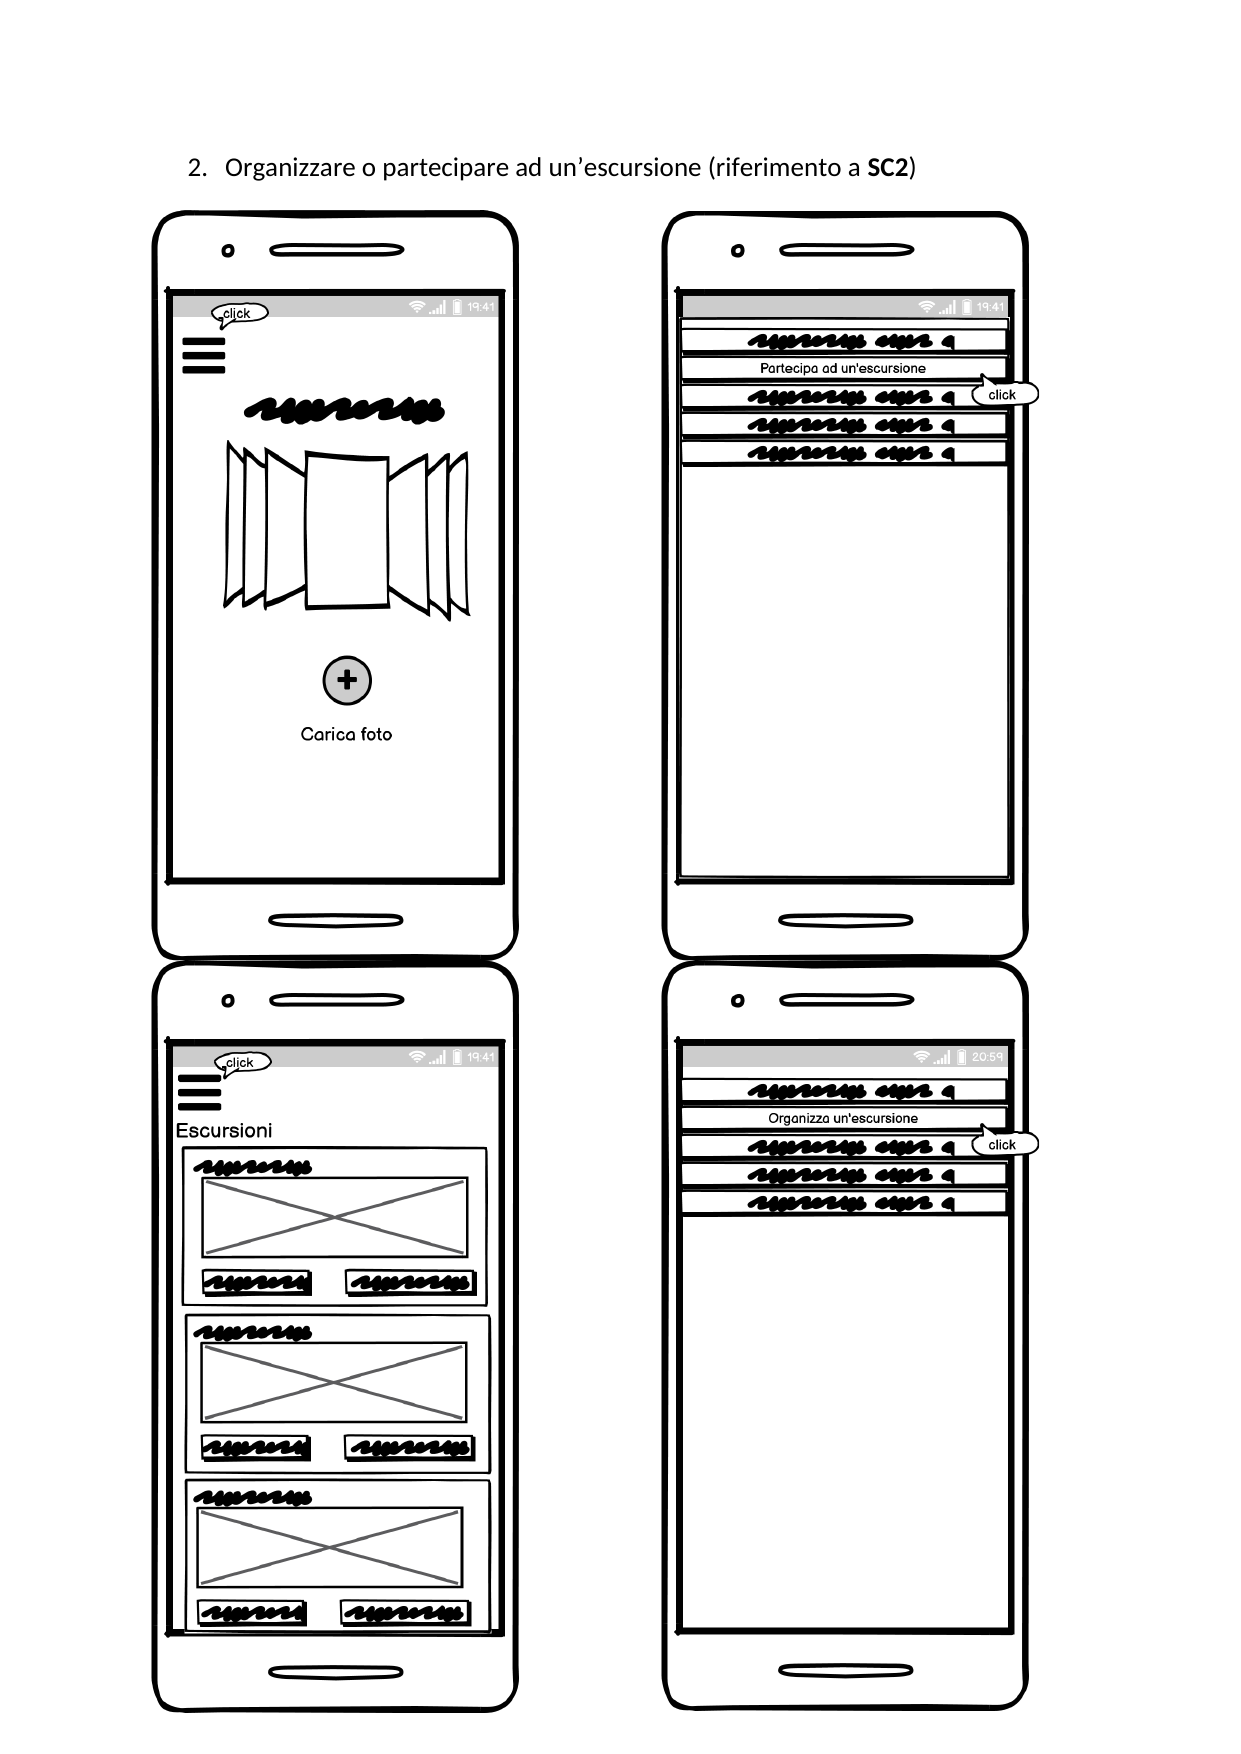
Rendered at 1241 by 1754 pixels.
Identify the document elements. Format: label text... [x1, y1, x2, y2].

picture [661, 211, 1040, 1711]
picture [150, 210, 519, 1713]
list Organizzare o partecipare ad un’escursione (riferimento a SC2) [187, 150, 1090, 183]
